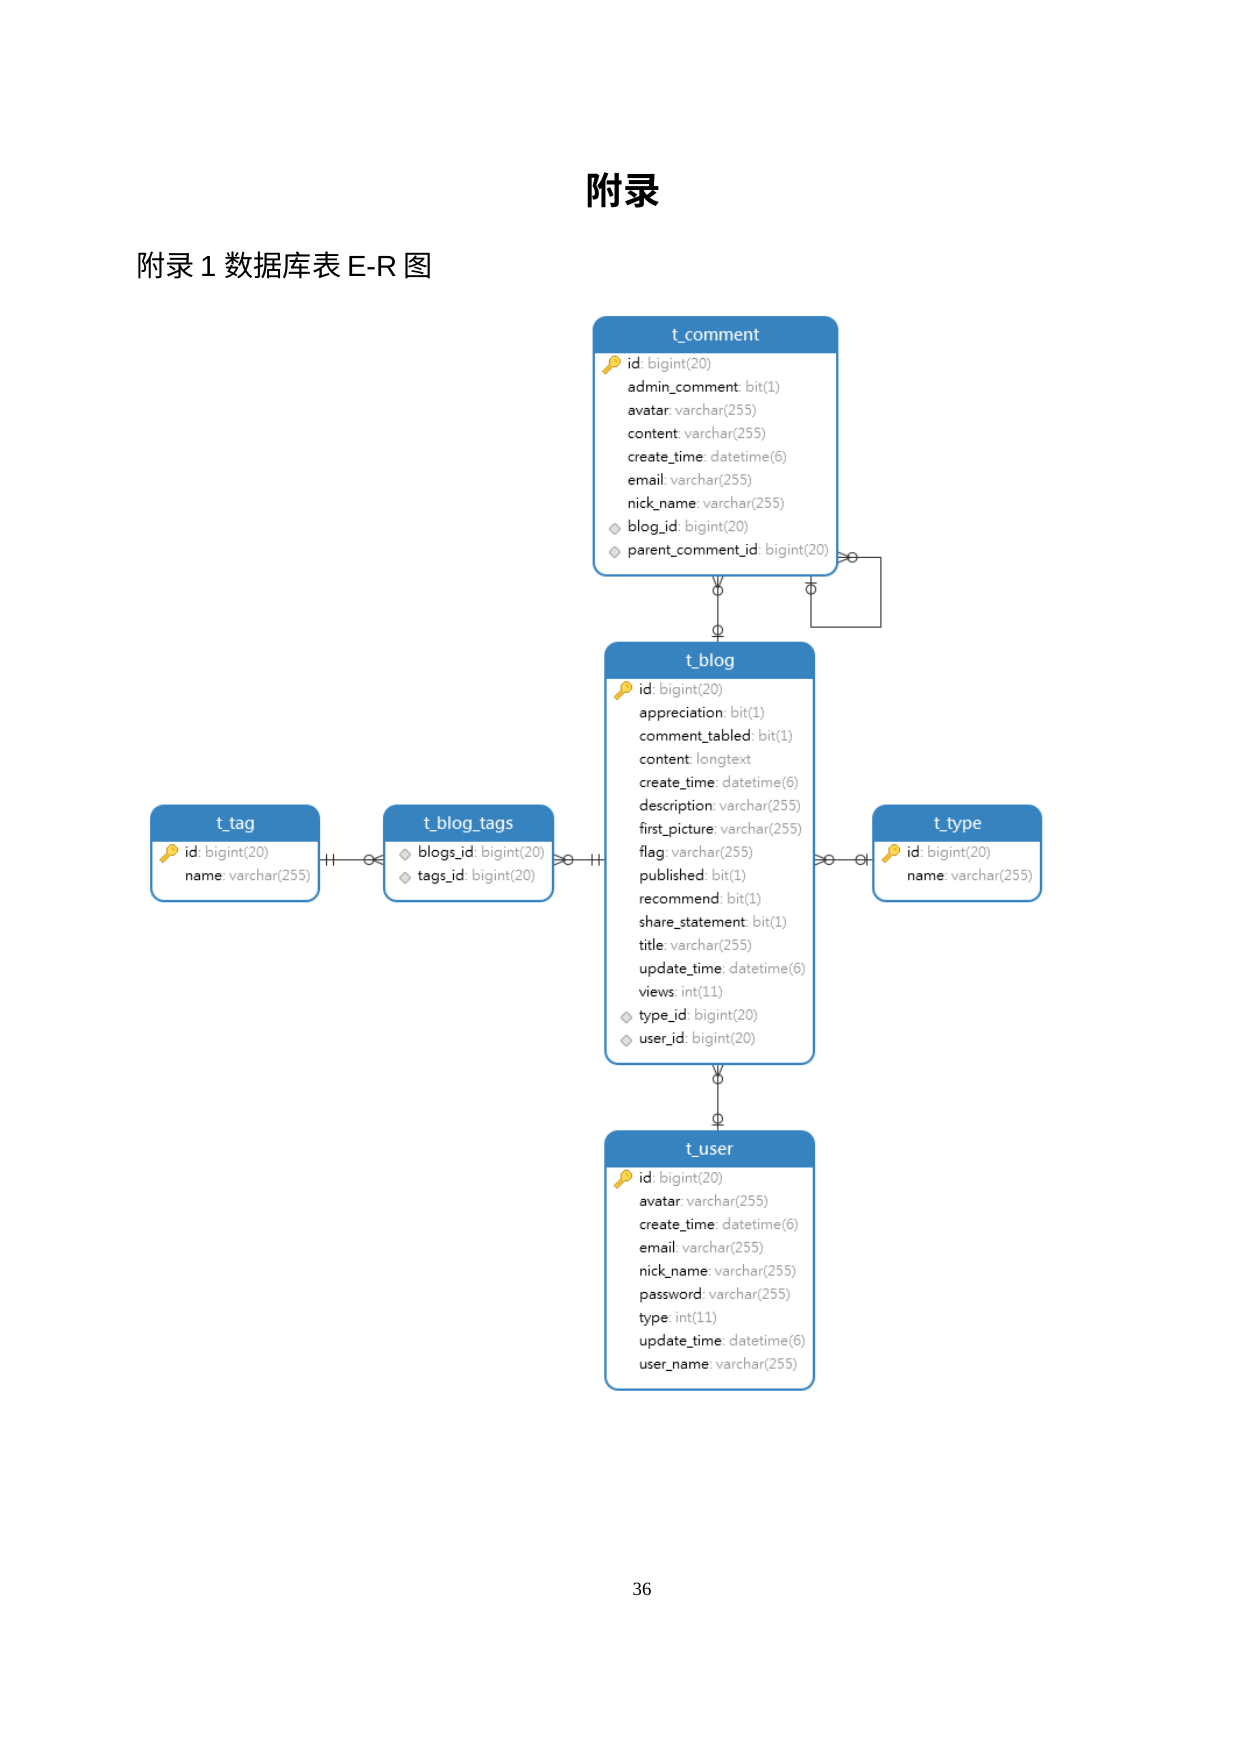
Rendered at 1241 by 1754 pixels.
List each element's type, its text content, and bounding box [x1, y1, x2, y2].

subtitle 附录1 数据库表E-R图 [136, 231, 1110, 296]
picture [135, 301, 1111, 1406]
title 附录 [136, 156, 1110, 221]
